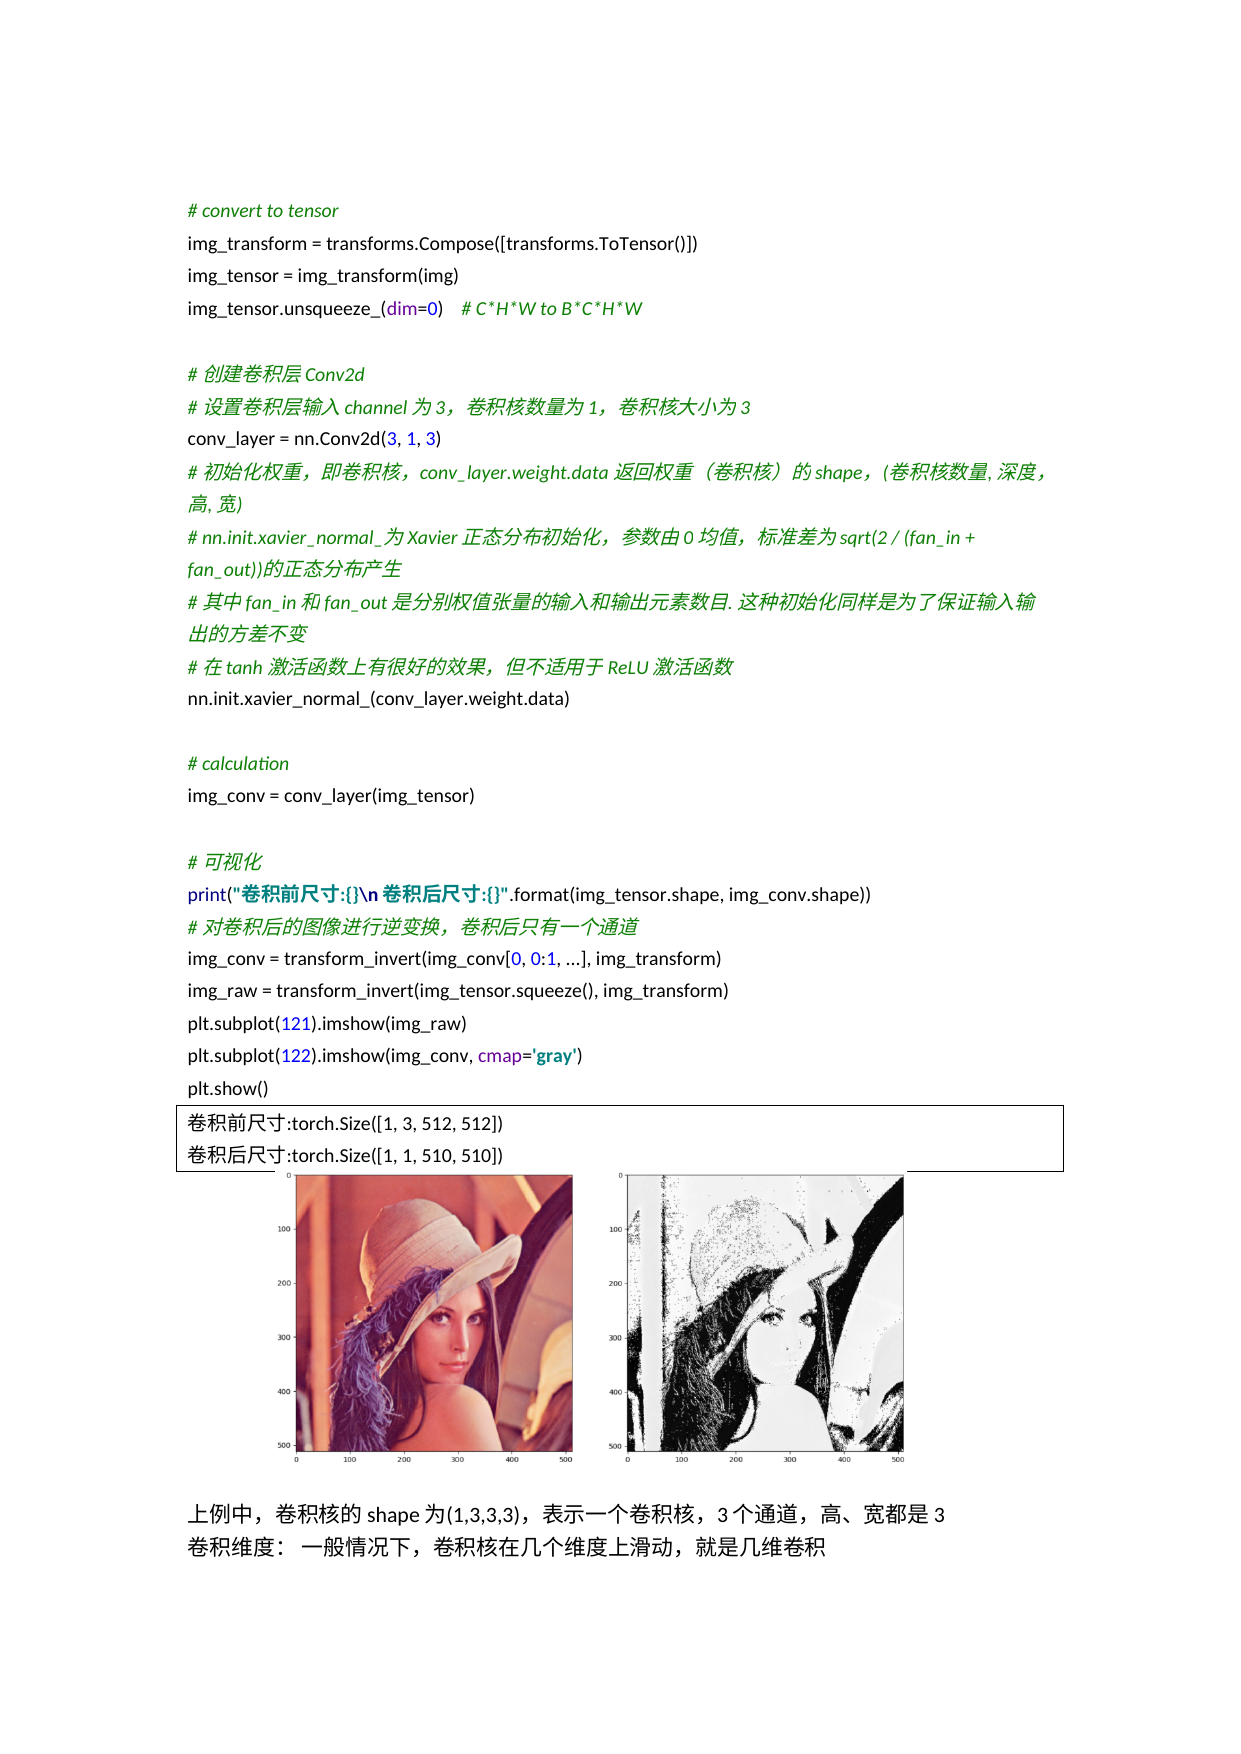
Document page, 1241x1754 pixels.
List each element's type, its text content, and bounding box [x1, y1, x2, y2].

picture [275, 1171, 908, 1466]
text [187, 162, 1053, 1104]
text 卷积维度： 一般情况下，卷积核在几个维度上滑动，就是几维卷积 [187, 1529, 1053, 1562]
text 上例中，卷积核的shape为(1,3,3,3)，表示一个卷积核，3个通道，高、宽都是3 [187, 1497, 1053, 1529]
table_header 卷积前尺寸:torch.Size([1, 3, 512, 512]) 卷积后尺寸:torch.Size([1, 1, 510, 510]) [177, 1106, 1063, 1171]
